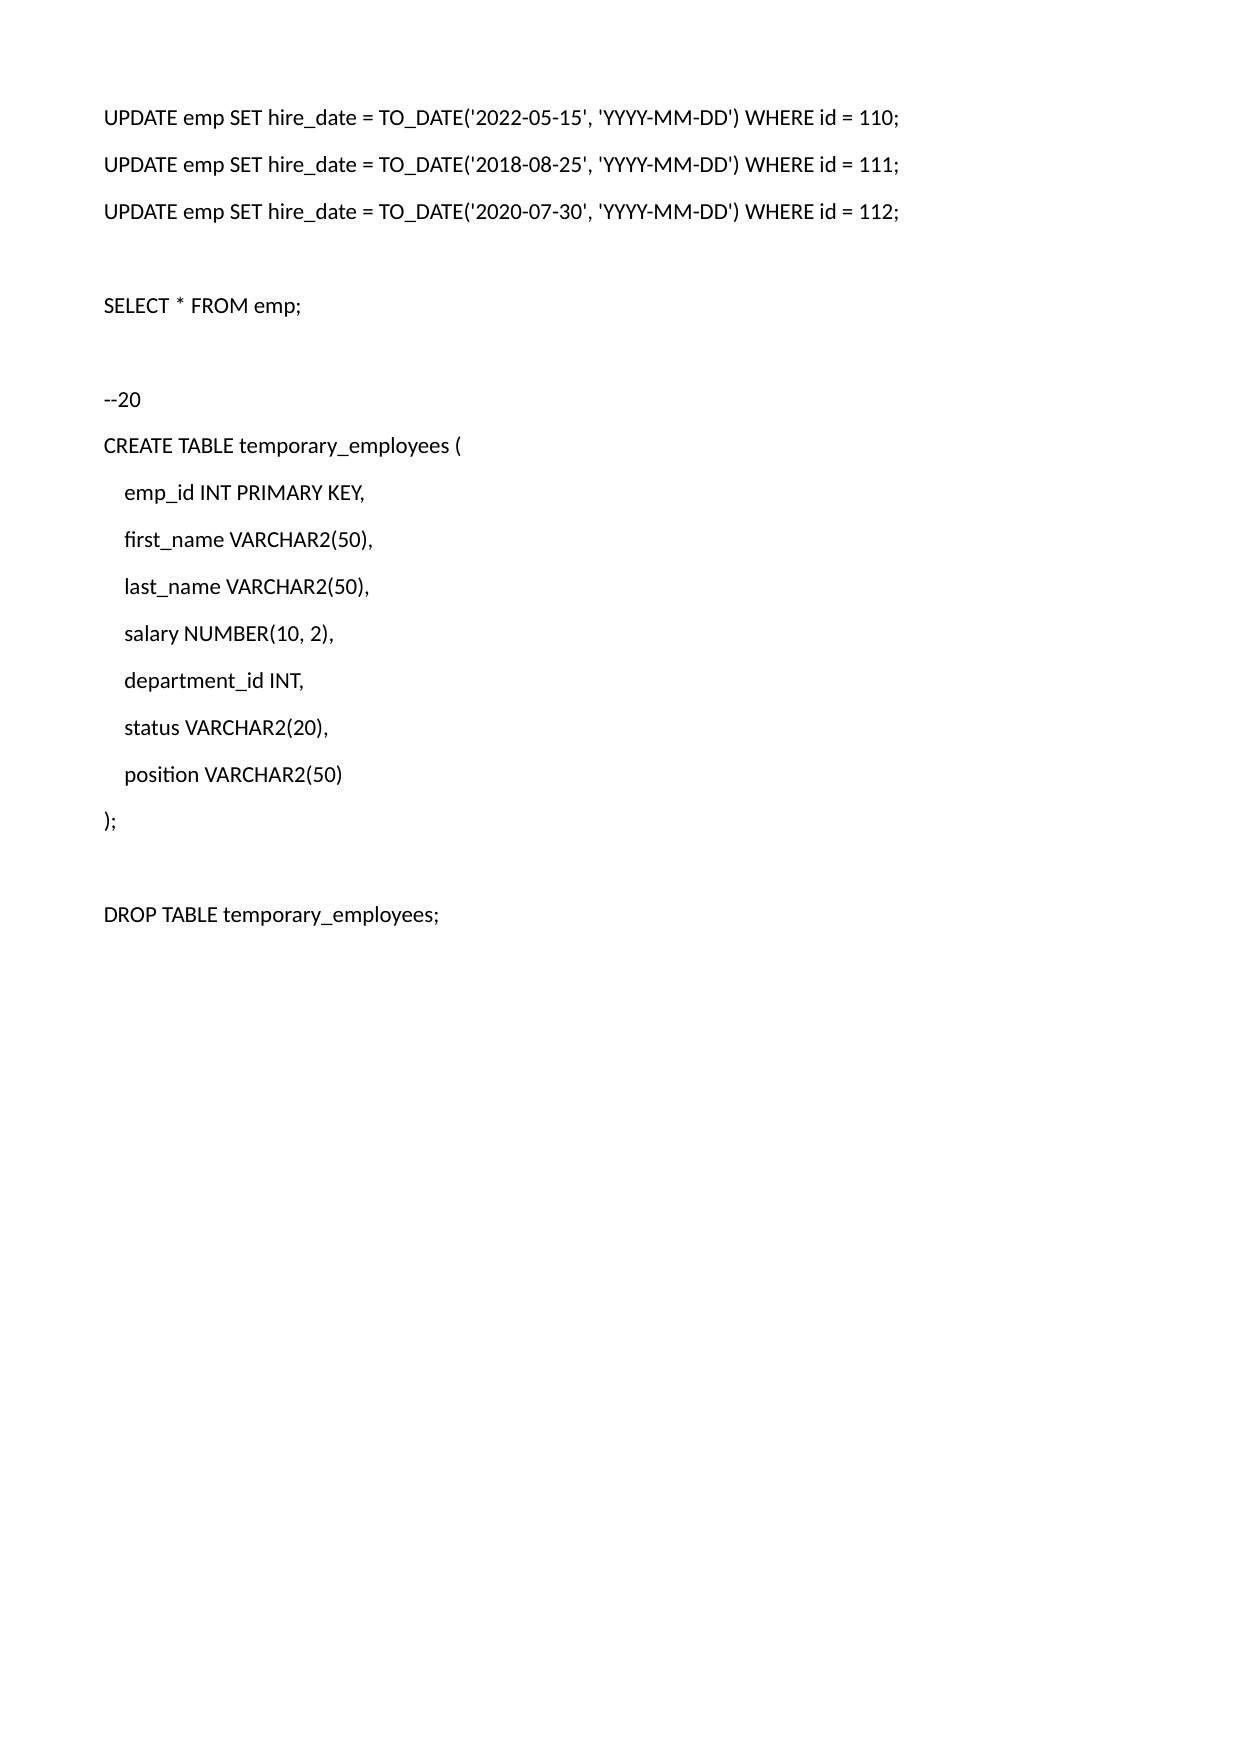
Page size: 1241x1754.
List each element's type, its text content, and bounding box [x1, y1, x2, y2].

text UPDATE emp SET hire_date = TO_DATE('2018-08-25', 'YYYY-MM-DD') WHERE id = 111; [103, 150, 1196, 178]
text SELECT * FROM emp; [103, 291, 1196, 319]
text emp_id INT PRIMARY KEY, [103, 478, 1196, 506]
text DROP TABLE temporary_employees; [103, 900, 1196, 928]
text department_id INT, [103, 666, 1196, 694]
text UPDATE emp SET hire_date = TO_DATE('2022-05-15', 'YYYY-MM-DD') WHERE id = 110; [103, 103, 1196, 131]
text CREATE TABLE temporary_employees ( [103, 432, 1196, 459]
text --20 [103, 385, 1196, 413]
text first_name VARCHAR2(50), [103, 525, 1196, 553]
text status VARCHAR2(20), [103, 713, 1196, 741]
text position VARCHAR2(50) [103, 760, 1196, 788]
text salary NUMBER(10, 2), [103, 619, 1196, 647]
text ); [103, 807, 1196, 834]
text UPDATE emp SET hire_date = TO_DATE('2020-07-30', 'YYYY-MM-DD') WHERE id = 112; [103, 197, 1196, 225]
text last_name VARCHAR2(50), [103, 572, 1196, 600]
